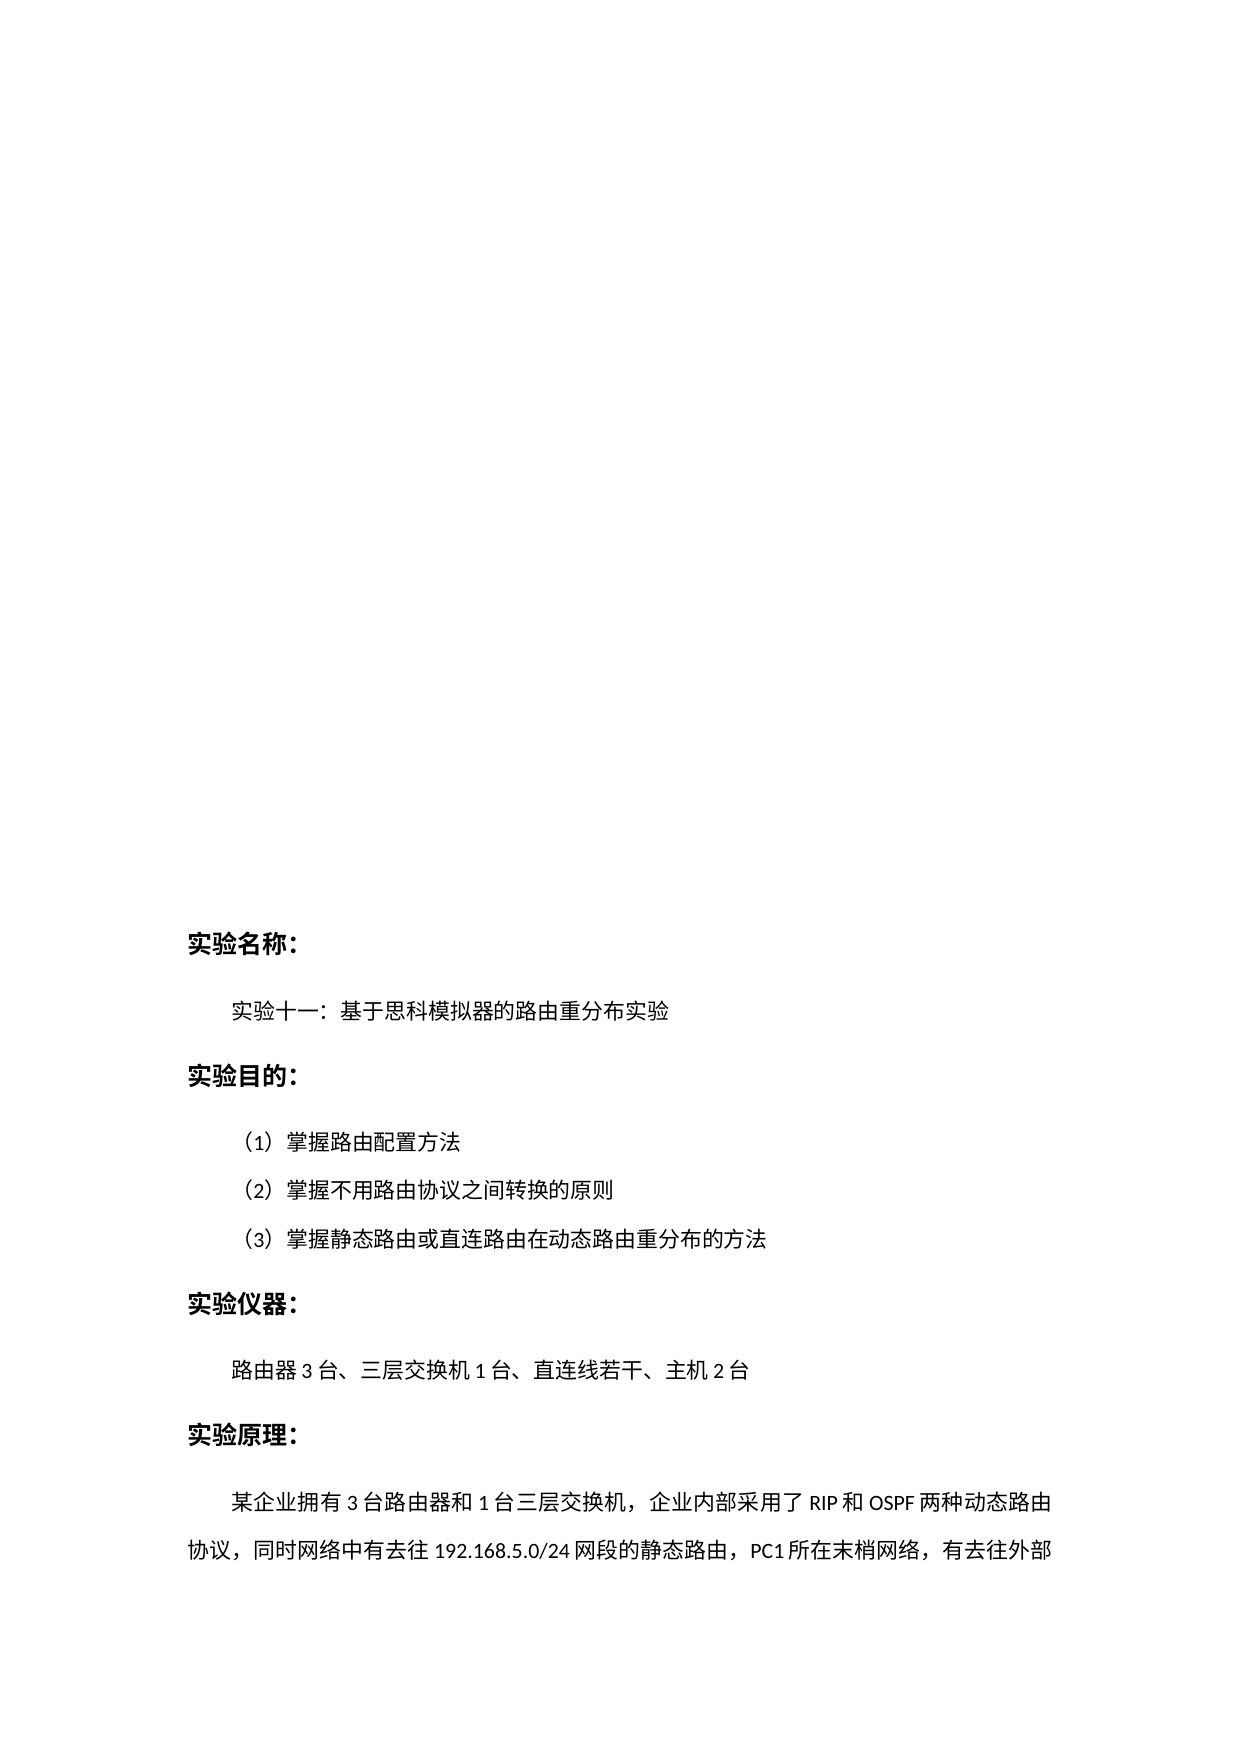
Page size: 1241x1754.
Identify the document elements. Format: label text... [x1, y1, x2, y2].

text （3）掌握静态路由或直连路由在动态路由重分布的方法 [187, 1221, 1053, 1254]
text 实验仪器： [187, 1270, 1053, 1335]
text 实验十一：基于思科模拟器的路由重分布实验 [187, 993, 1053, 1026]
text 实验名称： [187, 910, 1053, 975]
text 实验目的： [187, 1042, 1053, 1107]
text （1）掌握路由配置方法 [187, 1125, 1053, 1157]
text （2）掌握不用路由协议之间转换的原则 [187, 1173, 1053, 1206]
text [187, 1484, 1053, 1566]
text 实验原理： [187, 1401, 1053, 1466]
text 路由器3台、三层交换机1台、直连线若干、主机2台 [187, 1353, 1053, 1385]
